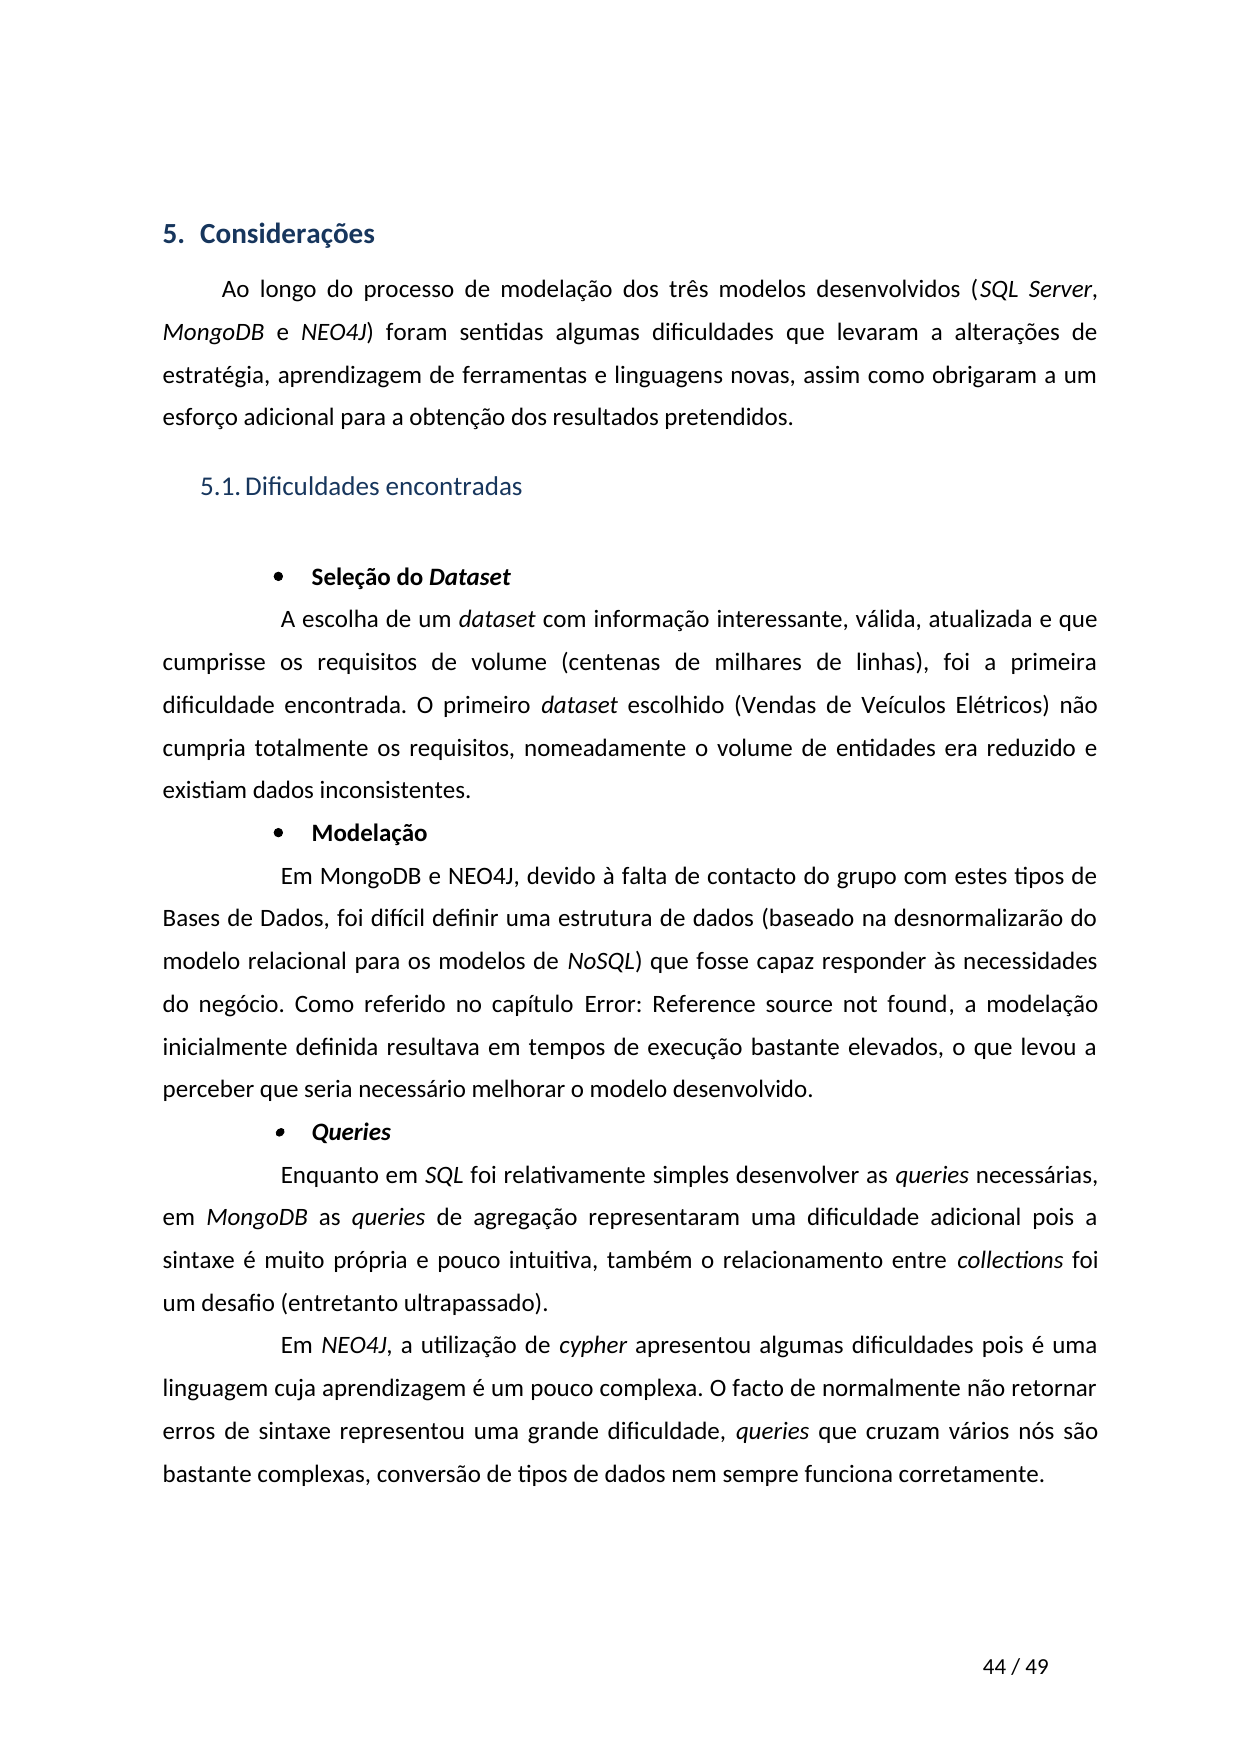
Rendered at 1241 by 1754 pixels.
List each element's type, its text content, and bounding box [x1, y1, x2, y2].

subtitle Considerações [162, 215, 1098, 250]
list Seleção do Dataset [274, 561, 1098, 591]
list Queries [274, 1116, 1098, 1147]
subtitle Dificuldades encontradas [200, 469, 1098, 502]
text A escolha de um dataset com informação interessante, válida, atualizada e que cumprisse os requisitos de volume (centenas de milhares de linhas), foi a primeira dificuldade encontrada. O primeiro dataset escolhido (Vendas de Veículos Elétricos) não cumpria totalmente os requisitos, nomeadamente o volume de entidades era reduzido e existiam dados inconsistentes. [162, 603, 1098, 805]
text Ao longo do processo de modelação dos três modelos desenvolvidos (SQL Server, MongoDB e NEO4J) foram sentidas algumas dificuldades que levaram a alterações de estratégia, aprendizagem de ferramentas e linguagens novas, assim como obrigaram a um esforço adicional para a obtenção dos resultados pretendidos. [162, 273, 1098, 432]
list Modelação [274, 817, 1098, 848]
text Enquanto em SQL foi relativamente simples desenvolver as queries necessárias, em MongoDB as queries de agregação representaram uma dificuldade adicional pois a sintaxe é muito própria e pouco intuitiva, também o relacionamento entre collections foi um desafio (entretanto ultrapassado). [162, 1159, 1098, 1317]
text Em NEO4J, a utilização de cypher apresentou algumas dificuldades pois é uma linguagem cuja aprendizagem é um pouco complexa. O facto de normalmente não retornar erros de sintaxe representou uma grande dificuldade, queries que cruzam vários nós são bastante complexas, conversão de tipos de dados nem sempre funciona corretamente. [162, 1329, 1098, 1488]
